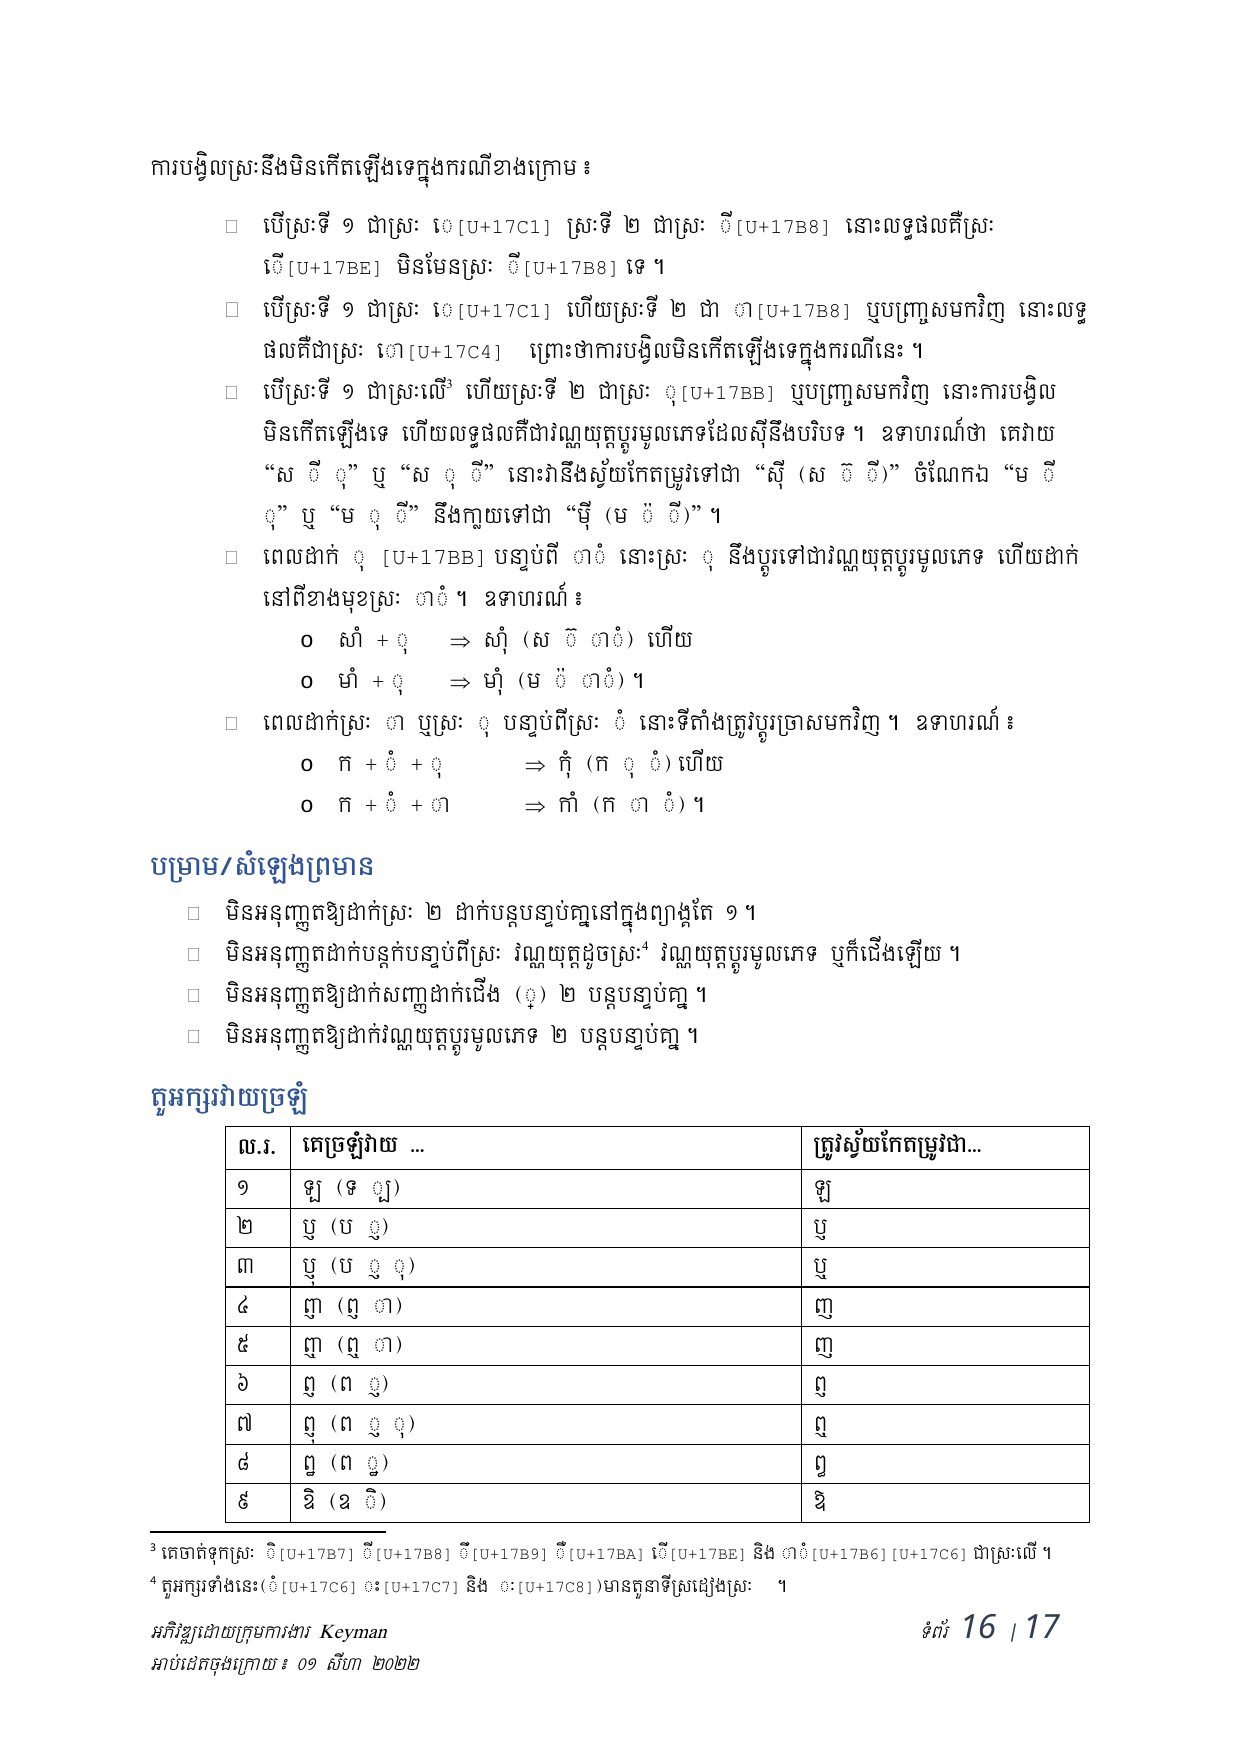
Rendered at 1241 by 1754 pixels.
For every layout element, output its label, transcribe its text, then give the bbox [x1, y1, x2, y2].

list សាំ + ុ ស៊ាំ (ស ៊ ាំ) ហើយ [300, 622, 1090, 660]
table_cell ៣ [226, 1248, 290, 1286]
table_cell ញ [802, 1288, 1089, 1326]
text ការ​បង្វិល​ស្រៈ​នឹង​មិន​កើត​ឡើង​ទេ​ក្នុង​ករណី​ខាង​ក្រោម៖ [150, 150, 1090, 188]
table_cell ឡ [802, 1170, 1089, 1208]
list បើ​ស្រៈ​ទី​ ១ ​ជាស្រៈ េ[U+17C1] ស្រៈ​ទី​ ២ ​ជា​ស្រៈ ី[U+17B8] នោះលទ្ធ​ផល​គឺ​ស្រៈ ើ[U+17BE] មិន​មែន​ស្រៈ ី[U+17B8] ទេ។ [225, 208, 1090, 288]
table_cell ឰ [802, 1445, 1089, 1483]
table_cell ២ [226, 1209, 290, 1247]
table_cell ព្ឋ (ព ្ឋ) [291, 1445, 801, 1483]
table_cell ឧិ (ឧ ិ) [291, 1484, 801, 1522]
table_cell ទ្ប (ទ ្ប) [291, 1170, 801, 1208]
list មិន​អនុញ្ញាត​ឱ្យ​ដាក់​វណ្ណយុត្ត​ប្ដូរ​មូលភេទ​ ២ ​បន្តបន្ទាប់​គ្នា។ [187, 1018, 1090, 1056]
list បើ​ស្រៈ​ទី​ ១ ​ជា​ស្រៈ​លើ ហើយ​ស្រៈ​ទី​ ២ ​ជា​ស្រៈ ុ[U+17BB] ឬ​បញ្ច្រាស​មក​វិញ នោះ​ការ​បង្វិល​ មិ​នកើត​ឡើង​ទេ ហើយ​លទ្ធផល​គឺ​ជា​វណ្ណយុត្តប្ដូរ​មូលភេទដែល​ស៊ី​នឹង​បរិបទ។ ឧទាហរណ៍ថា​ គេ​វាយ “ស ី ុ” ឬ “ស ុ ី” នោះ​វា​នឹង​ស្វ័យកែតម្រូវ​ទៅ​ជា “ស៊ី (ស ៊ ី)” ចំណែក​ឯ “ម ី ុ” ឬ “ម ុ ី” នឹងក្លាយ​ទៅ​ជា “ម៉ី (ម ៉ ី)”។ [225, 374, 1090, 536]
table_header ល.រ. [226, 1127, 290, 1169]
table_cell ឭ [802, 1366, 1089, 1404]
table_cell ឫុ (ប ្ញ ុ) [291, 1248, 801, 1286]
table_cell ញ [802, 1327, 1089, 1365]
table_header គេ​ច្រឡំ​វាយ … [291, 1127, 801, 1169]
table_cell ៧ [226, 1405, 290, 1443]
list មាំ + ុ ម៉ាំ (ម ៉ ាំ)។ [300, 663, 1090, 701]
table_cell ៨ [226, 1445, 290, 1483]
list មិន​អនុញ្ញាត​ឱ្យ​ដាក់​សញ្ញា​ដាក់​ជើង​ (្) ២​ បន្ត​បន្ទាប់​គ្នា។ [187, 977, 1090, 1015]
list បើ​ស្រៈ​ទី​ ១ ​ជា​ស្រៈ េ[U+17C1] ហើយ​ស្រៈ​ទី​ ២ ​ជា​ ា[U+17B8] ឬ​បញ្ច្រាស​មក​វិញ នោះ​លទ្ធ​ផល​គឺ​ជា​ស្រៈ ោ[U+17C4] ព្រោះ​ថា​ការបង្វិល​មិន​កើត​ឡើង​ទេ​ក្នុង​ករណី​នេះ។ [225, 292, 1090, 371]
table_cell ៩ [226, 1484, 290, 1522]
table_header ត្រូវ​ស្វ័យ​កែ​តម្រូវ​ជា… [802, 1127, 1089, 1169]
list ពេល​ដាក់​ស្រៈ ា ឬស្រៈ ុ បន្ទាប់​ពីស្រៈ ំ នោះ​ទីតាំង​ត្រូវ​ប្ដូរ​ច្រាស​មក​វិញ។ ឧទាហរណ៍៖ [225, 704, 1090, 742]
table_cell ១ [226, 1170, 290, 1208]
list ក + ំ + ុ កុំ (ក ុ ំ) ហើយ [300, 746, 1090, 784]
table_cell ឮា (ឮ ា) [291, 1327, 801, 1365]
table_cell ៤ [226, 1288, 290, 1326]
table_cell ឭា (ឭ ា) [291, 1288, 801, 1326]
table_cell ឫ [802, 1209, 1089, 1247]
table_cell ឭុ (ព ្ញ ុ) [291, 1405, 801, 1443]
table_cell ព្ញ (ព ្ញ) [291, 1366, 801, 1404]
subtitle តួ​អក្សរ​វាយ​ច្រឡំ [150, 1076, 1090, 1122]
table_cell ប្ញ (ប ្ញ) [291, 1209, 801, 1247]
list មិ​នអនុញ្ញាតដាក់​បន្តក់​បន្ទាប់​ពី​ស្រៈ វណ្ណយុត្ត​ដូច​ស្រៈ វណ្ណ​យុត្ត​ប្ដូរ​មូលភេទ ឬក៏​ជើង​ឡើយ។ [187, 936, 1090, 974]
list ក + ំ + ា កាំ (ក ា ំ)។ [300, 787, 1090, 825]
list មិនអនុញ្ញាត​ឱ្យ​ដាក់​ស្រៈ​ ២ ​ដាក់​បន្ត​បន្ទាប់​គ្នា​នៅ​ក្នុង​ព្យាង្គ​តែ ​១។ [187, 894, 1090, 933]
table_cell ឱ [802, 1484, 1089, 1522]
subtitle បម្រាម/សំឡេង​ព្រមាន [150, 845, 1090, 891]
list ពេល​ដាក់ ុ [U+17BB] បន្ទាប់​ពី ាំ នោះ​ស្រៈ ុ នឹង​ប្ដូរ​ទៅ​ជា​វណ្ណយុត្ត​ប្ដូរ​មូលភេទ ហើយ​ដាក់​នៅ​ពី​ខាង​មុខ​ស្រៈ ាំ។ ឧទាហរណ៍៖ [225, 539, 1090, 618]
table_cell ឬ [802, 1248, 1089, 1286]
table_cell ៦ [226, 1366, 290, 1404]
table_cell ឮ [802, 1405, 1089, 1443]
table_cell ៥ [226, 1327, 290, 1365]
